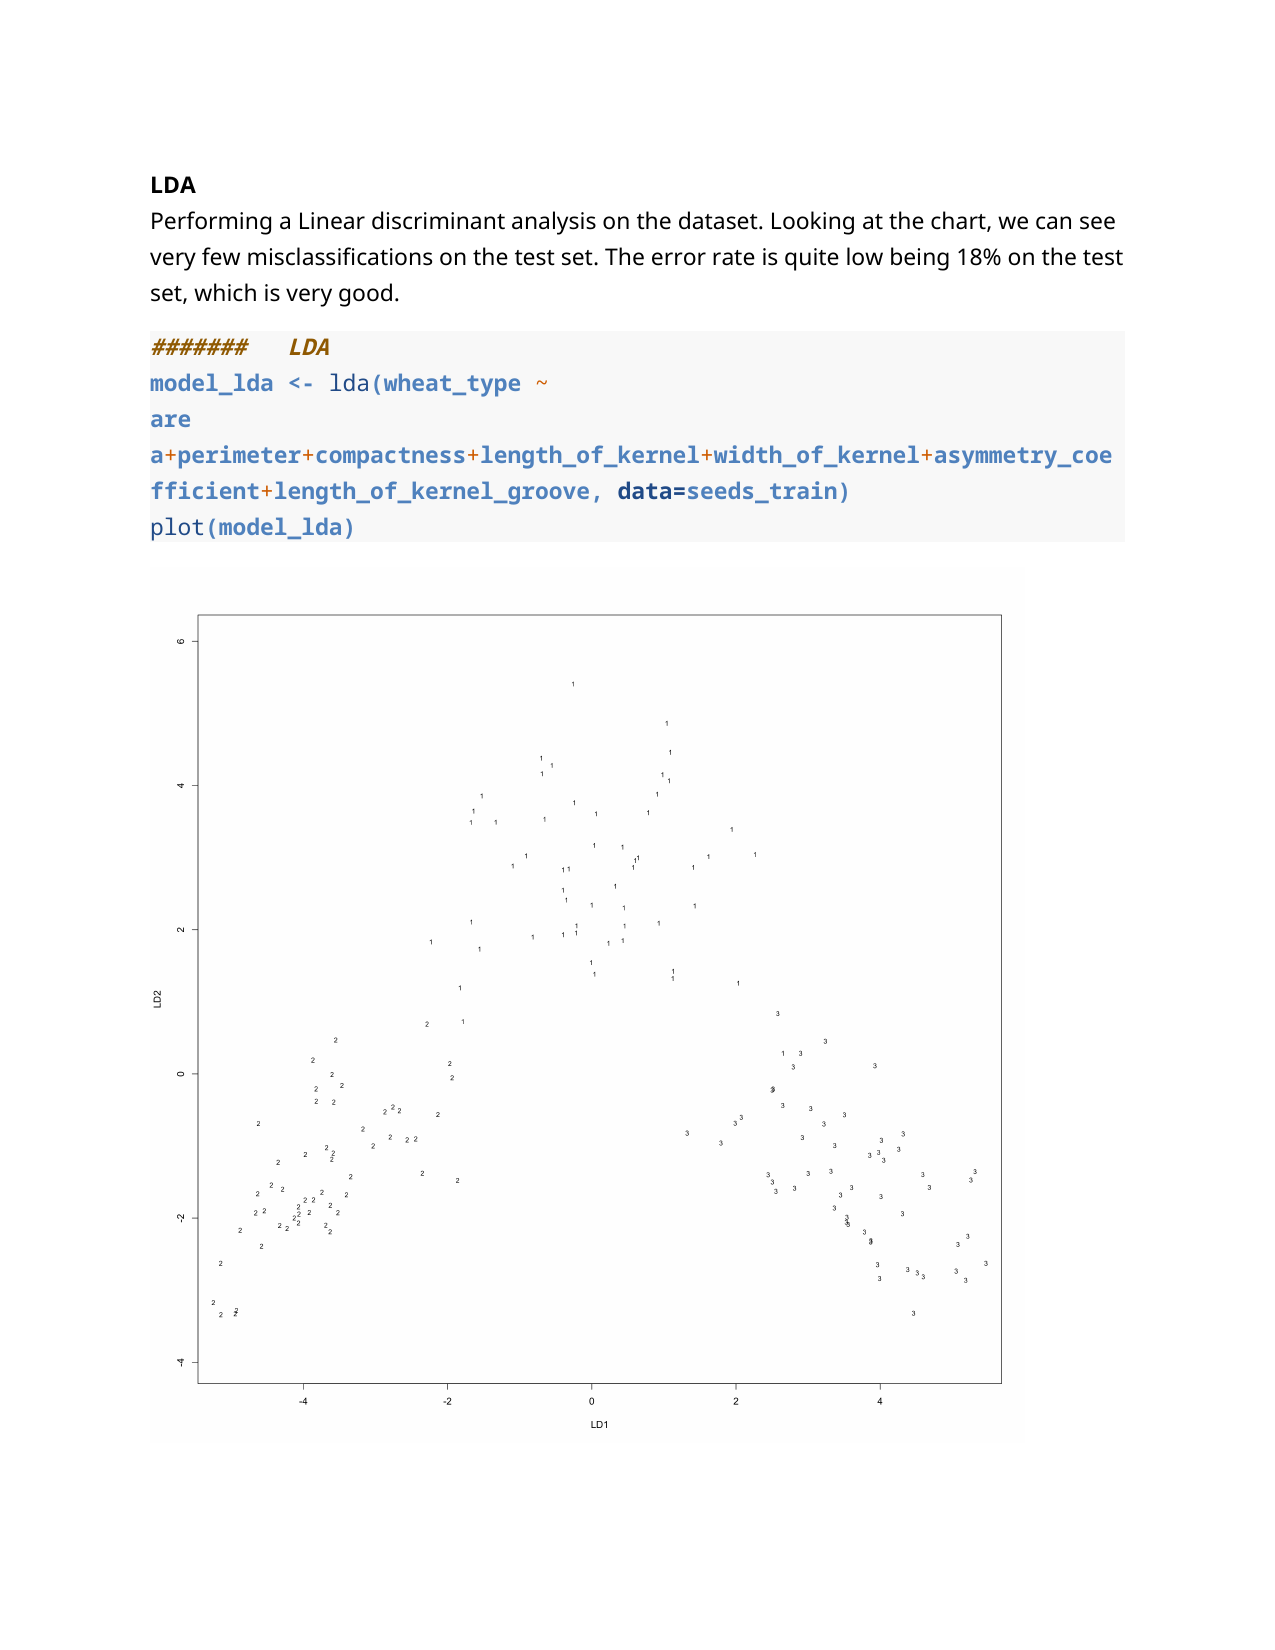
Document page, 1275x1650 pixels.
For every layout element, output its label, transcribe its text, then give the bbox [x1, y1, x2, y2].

picture [150, 567, 1025, 1443]
text ####### LDA model_lda <- lda(wheat_type ~ area+perimeter+compactness+length_of_kernel+width_of_kernel+asymmetry_coefficient+length_of_kernel_groove, data=seeds_train) plot(model_lda) [150, 331, 1125, 542]
text LDA Performing a Linear discriminant analysis on the dataset. Looking at the chart, we can see very few misclassifications on the test set. The error rate is quite low being 18% on the test set, which is very good. [150, 169, 1125, 308]
